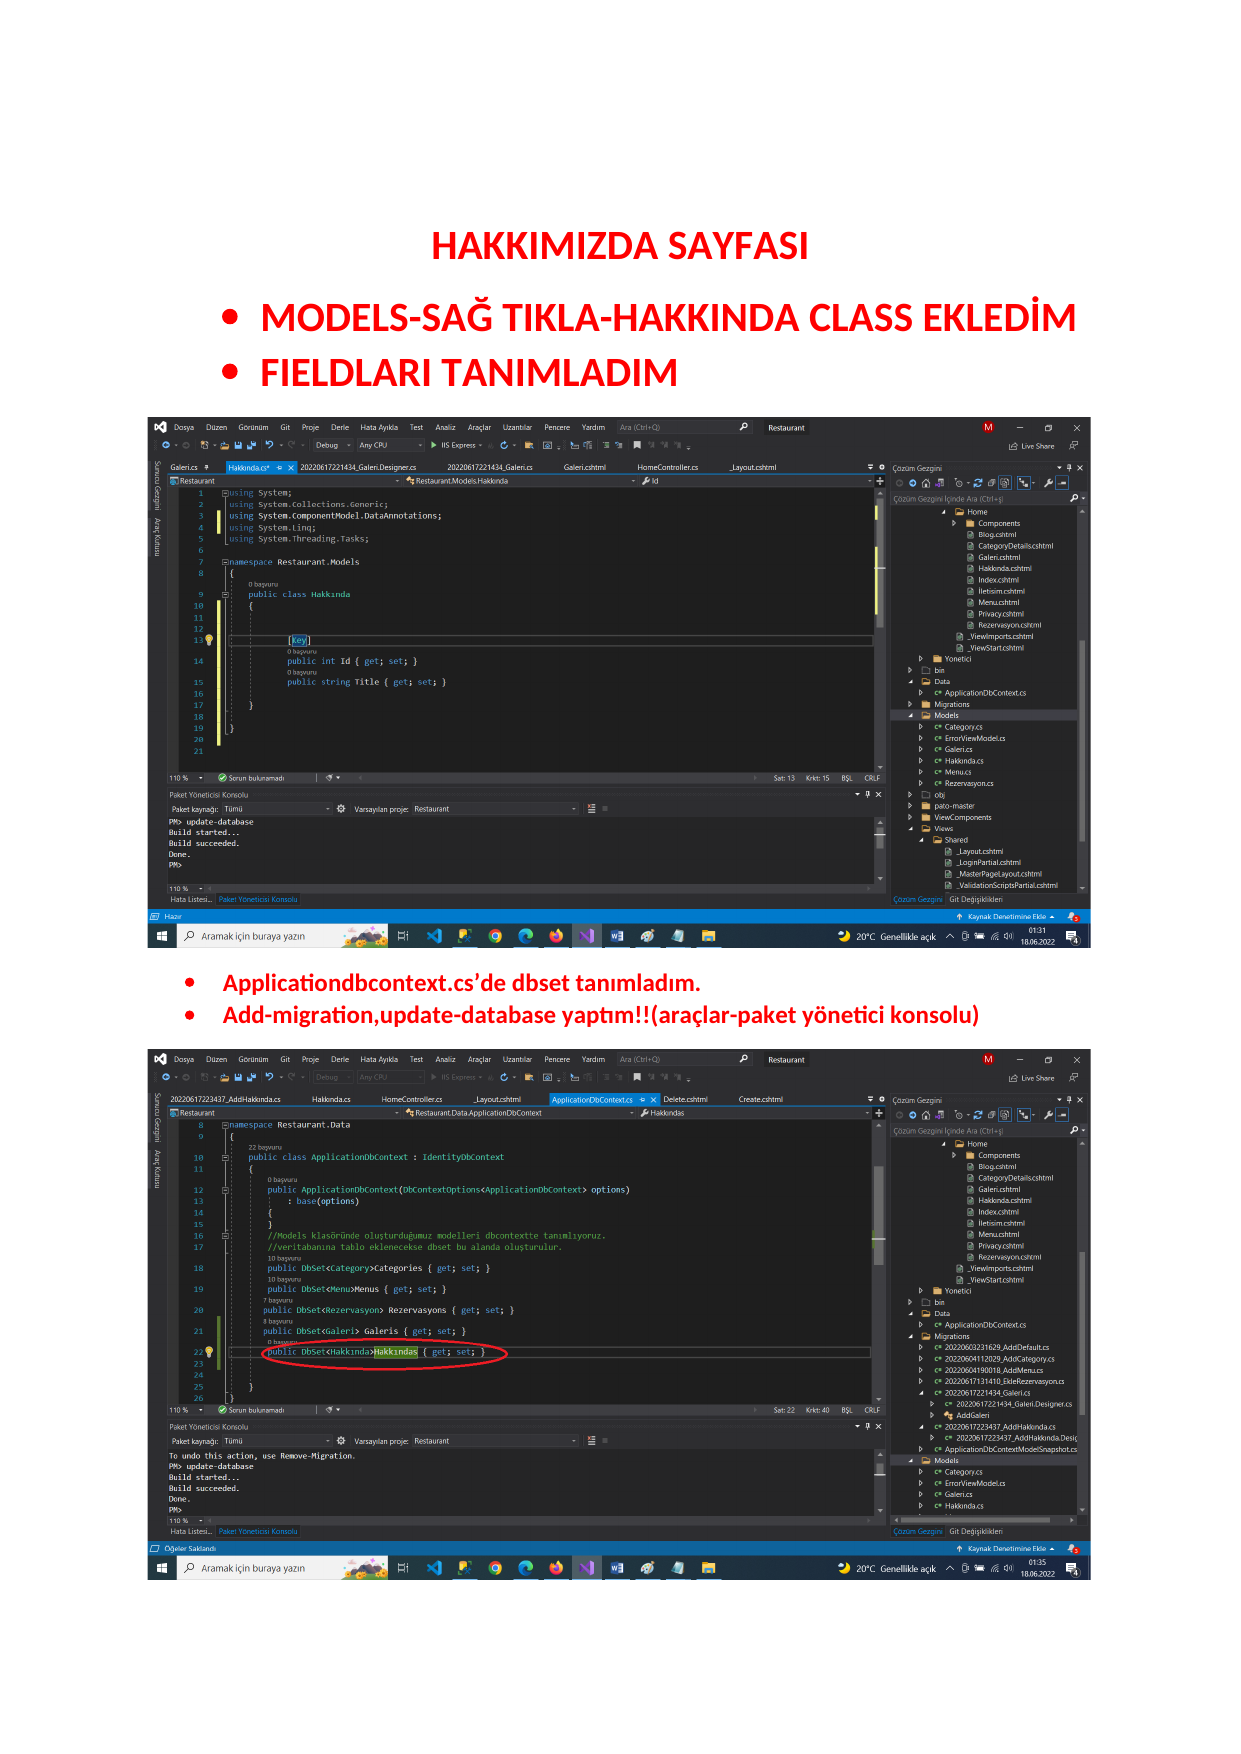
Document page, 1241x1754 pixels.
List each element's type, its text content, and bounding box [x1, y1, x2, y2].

picture [147, 1049, 1091, 1580]
list Applicationdbcontext.cs’de dbset tanımladım. [185, 967, 1093, 997]
list FIELDLARI TANIMLADIM [223, 346, 1093, 396]
list MODELS-SAĞ TIKLA-HAKKINDA CLASS EKLEDİM [223, 291, 1093, 342]
picture [147, 417, 1091, 948]
list Add-migration,update-database yaptım!!(araçlar-paket yönetici konsolu) [185, 999, 1093, 1030]
text HAKKIMIZDA SAYFASI [148, 219, 1093, 270]
